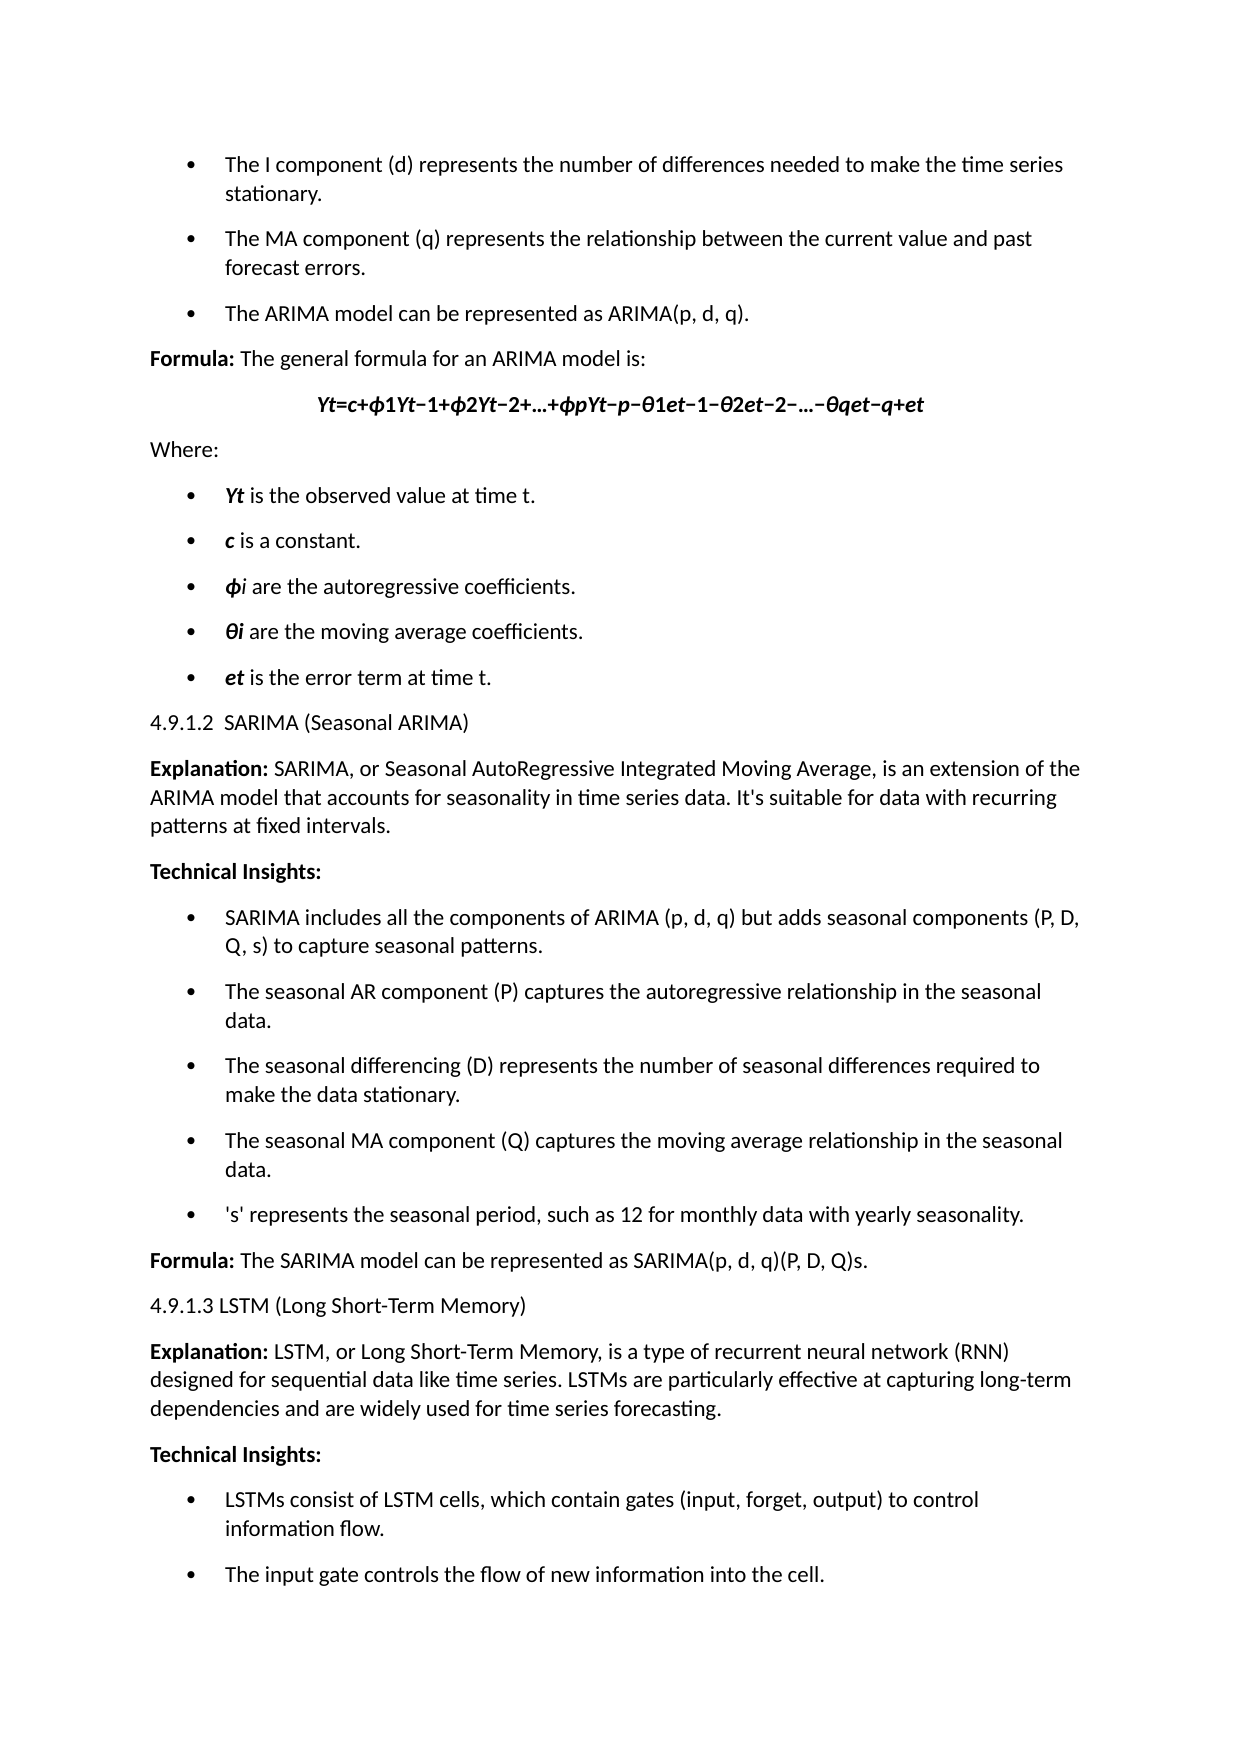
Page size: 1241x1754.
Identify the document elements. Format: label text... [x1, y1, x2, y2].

text 4.9.1.2 SARIMA (Seasonal ARIMA) [150, 708, 1090, 736]
list c is a constant. [187, 526, 1090, 554]
text Explanation: LSTM, or Long Short-Term Memory, is a type of recurrent neural network (RNN) designed for sequential data like time series. LSTMs are particularly effective at capturing long-term dependencies and are widely used for time series forecasting. [150, 1337, 1090, 1422]
list SARIMA includes all the components of ARIMA (p, d, q) but adds seasonal components (P, D, Q, s) to capture seasonal patterns. [187, 903, 1090, 959]
list LSTMs consist of LSTM cells, which contain gates (input, forget, output) to control information flow. [187, 1486, 1090, 1542]
list The MA component (q) represents the relationship between the current value and past forecast errors. [187, 224, 1090, 281]
list ϕi​ are the autoregressive coefficients. [187, 572, 1090, 600]
text Where: [150, 435, 1090, 463]
list The I component (d) represents the number of differences needed to make the time series stationary. [187, 150, 1090, 207]
list θi​ are the moving average coefficients. [187, 617, 1090, 645]
list The seasonal MA component (Q) captures the moving average relationship in the seasonal data. [187, 1126, 1090, 1183]
list The input gate controls the flow of new information into the cell. [187, 1560, 1090, 1588]
list Yt​ is the observed value at time t. [187, 481, 1090, 509]
list 's' represents the seasonal period, such as 12 for monthly data with yearly seasonality. [187, 1200, 1090, 1228]
list The ARIMA model can be represented as ARIMA(p, d, q). [187, 299, 1090, 327]
text Explanation: SARIMA, or Seasonal AutoRegressive Integrated Moving Average, is an extension of the ARIMA model that accounts for seasonality in time series data. It's suitable for data with recurring patterns at fixed intervals. [150, 754, 1090, 840]
text Formula: The SARIMA model can be represented as SARIMA(p, d, q)(P, D, Q)s. [150, 1246, 1090, 1274]
text Technical Insights: [150, 1440, 1090, 1468]
list The seasonal AR component (P) captures the autoregressive relationship in the seasonal data. [187, 977, 1090, 1034]
text Technical Insights: [150, 857, 1090, 885]
list The seasonal differencing (D) represents the number of seasonal differences required to make the data stationary. [187, 1051, 1090, 1108]
text 4.9.1.3 LSTM (Long Short-Term Memory) [150, 1291, 1090, 1319]
list et​ is the error term at time t. [187, 663, 1090, 691]
text Formula: The general formula for an ARIMA model is: [150, 344, 1090, 372]
text Yt​=c+ϕ1​Yt−1​+ϕ2​Yt−2​+…+ϕp​Yt−p​−θ1​et−1​−θ2​et−2​−…−θq​et−q​+et​ [150, 390, 1090, 418]
